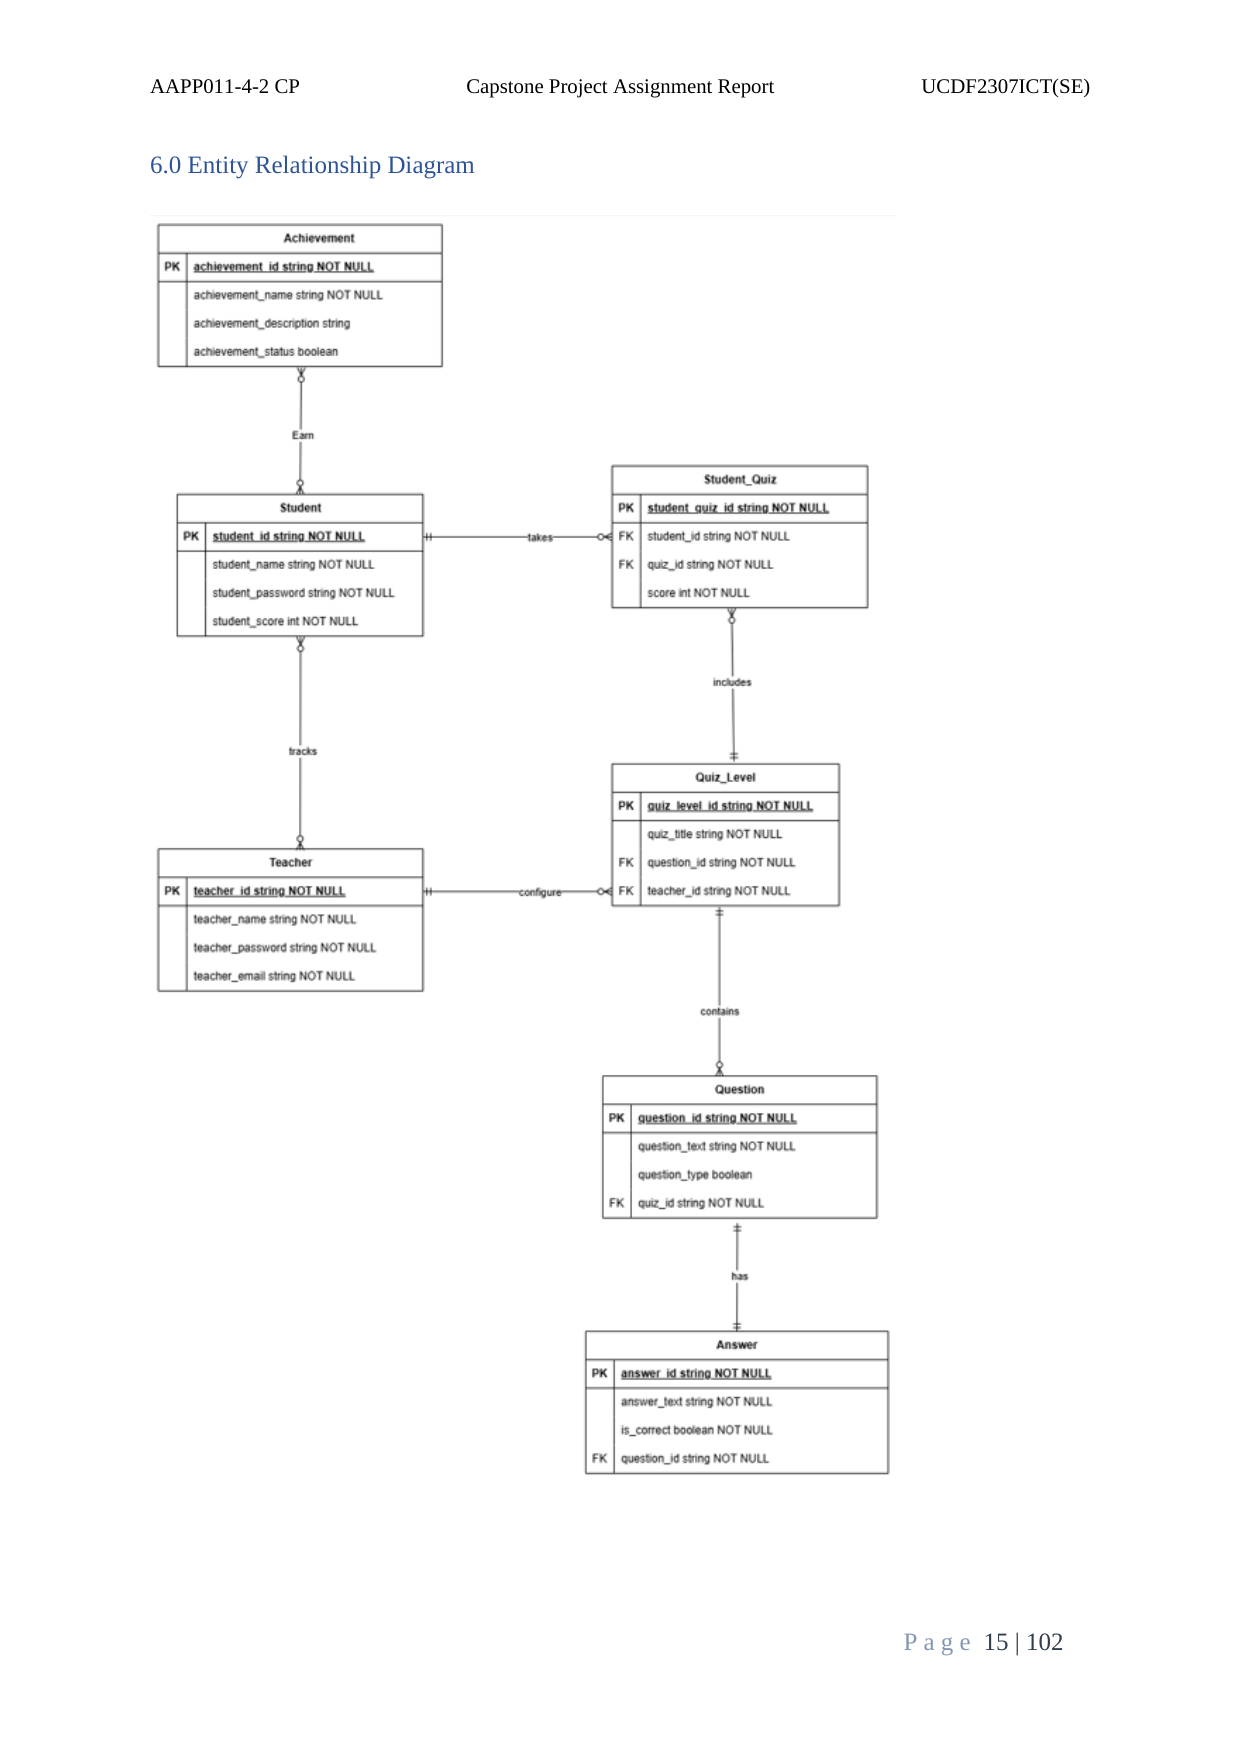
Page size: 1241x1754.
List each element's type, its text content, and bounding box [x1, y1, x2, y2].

picture [150, 215, 897, 1483]
subtitle 6.0 Entity Relationship Diagram [150, 150, 1090, 179]
